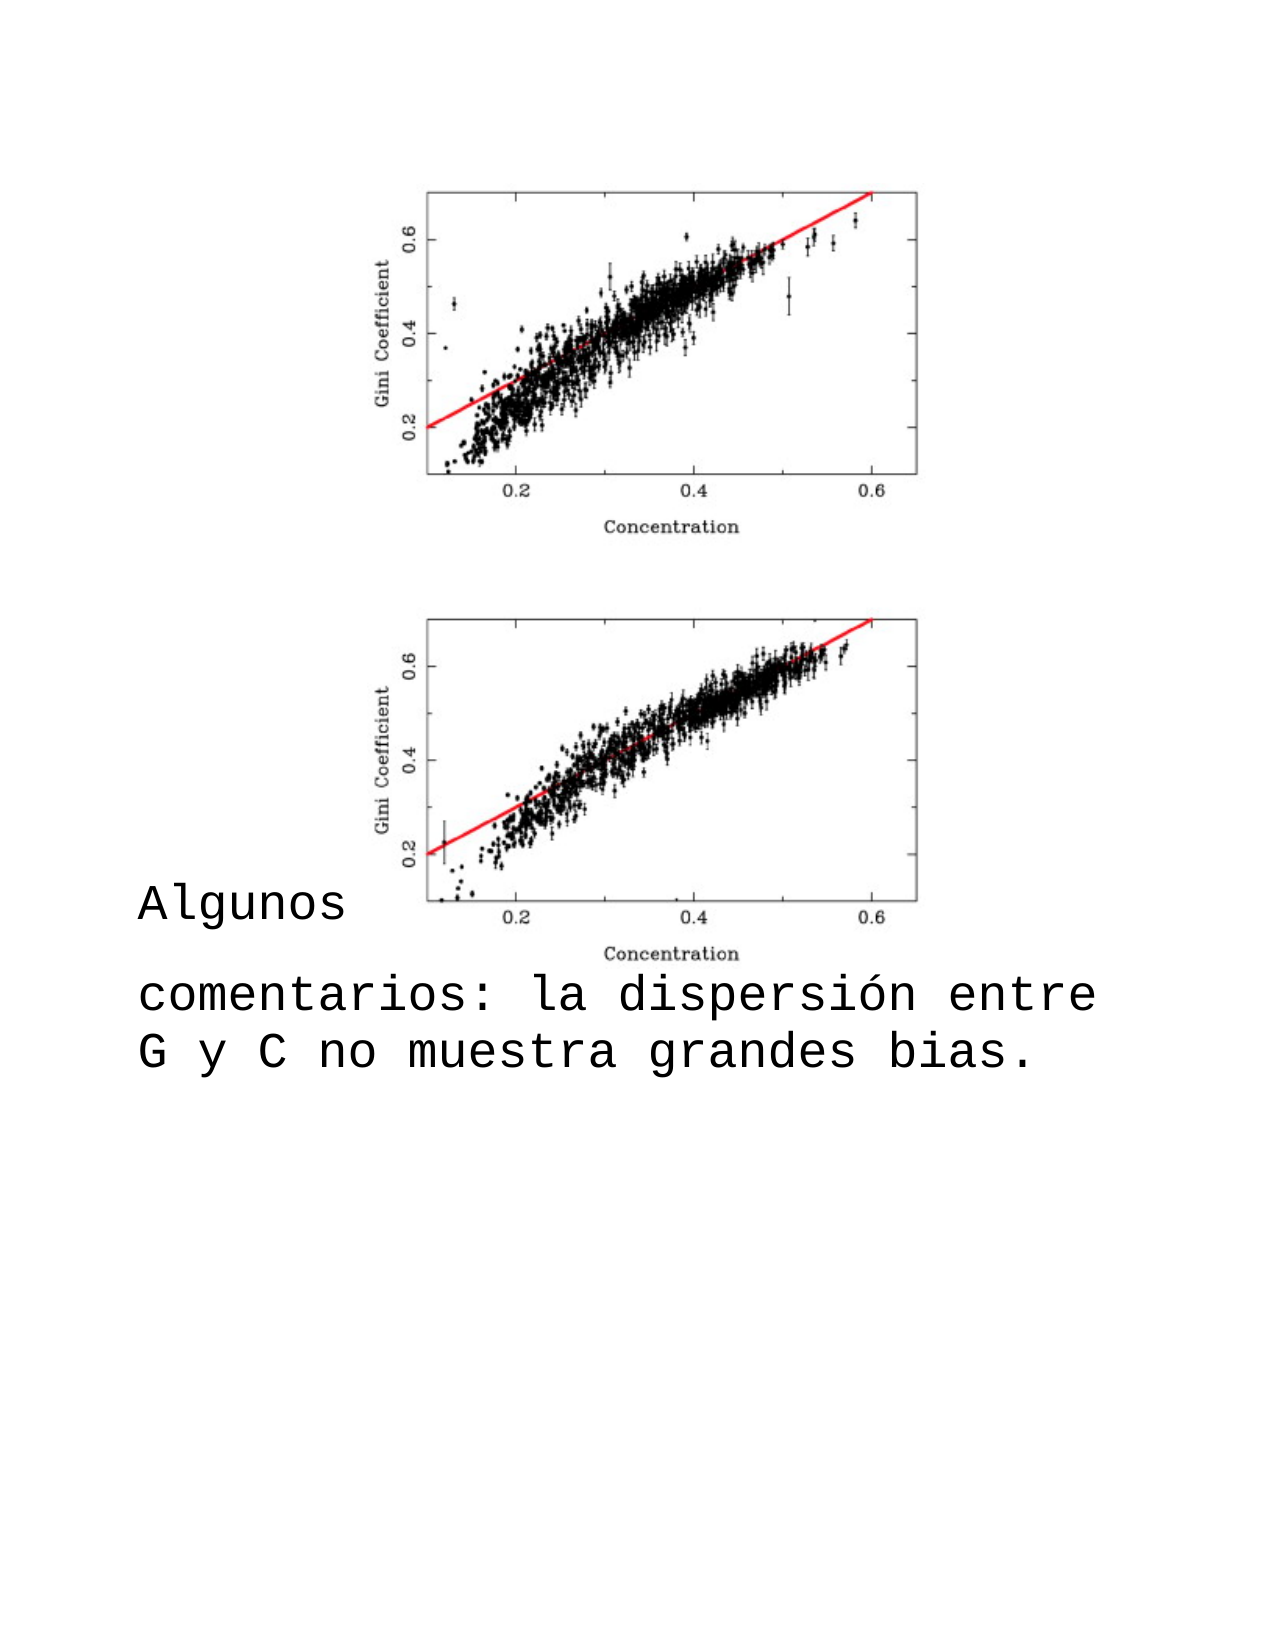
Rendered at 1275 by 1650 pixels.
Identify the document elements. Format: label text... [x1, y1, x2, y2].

text Algunos comentarios: la dispersión entre G y C no muestra grandes bias. [137, 878, 1138, 1082]
picture [367, 183, 926, 969]
